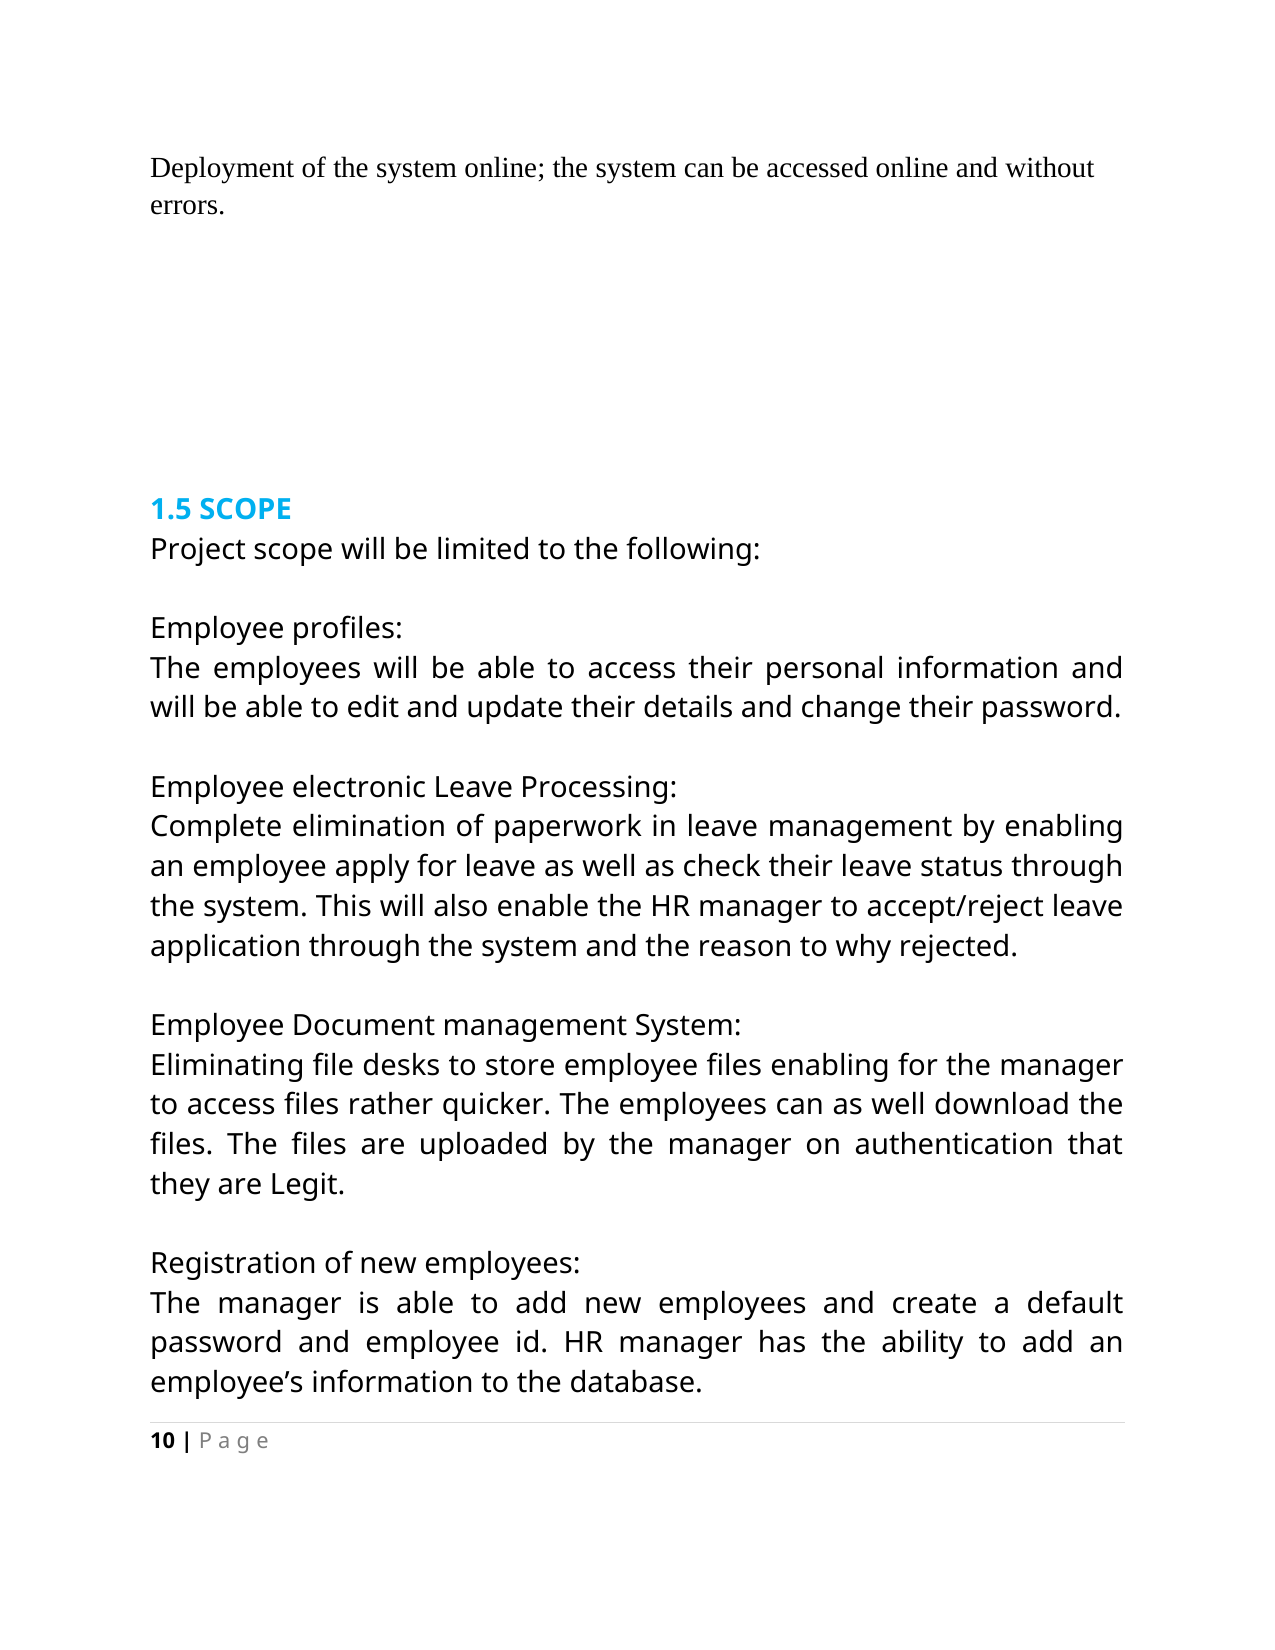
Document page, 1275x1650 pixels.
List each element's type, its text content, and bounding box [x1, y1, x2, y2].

text Registration of new employees: [150, 1242, 1125, 1282]
text Eliminating file desks to store employee files enabling for the manager to access files rather quicker. The employees can as well download the files. The files are uploaded by the manager on authentication that they are Legit. [150, 1044, 1125, 1203]
text The employees will be able to access their personal information and will be able to edit and update their details and change their password. [150, 647, 1125, 726]
text The manager is able to add new employees and create a default password and employee id. HR manager has the ability to add an employee’s information to the database. [150, 1282, 1125, 1401]
text Employee electronic Leave Processing: [150, 766, 1125, 806]
text Deployment of the system online; the system can be accessed online and without errors. [150, 150, 1125, 220]
text Employee Document management System: [150, 1004, 1125, 1044]
text Employee profiles: [150, 607, 1125, 647]
text Project scope will be limited to the following: [150, 528, 1125, 568]
text Complete elimination of paperwork in leave management by enabling an employee apply for leave as well as check their leave status through the system. This will also enable the HR manager to accept/reject leave application through the system and the reason to why rejected. [150, 806, 1125, 964]
subtitle 1.5 SCOPE [150, 488, 1125, 528]
